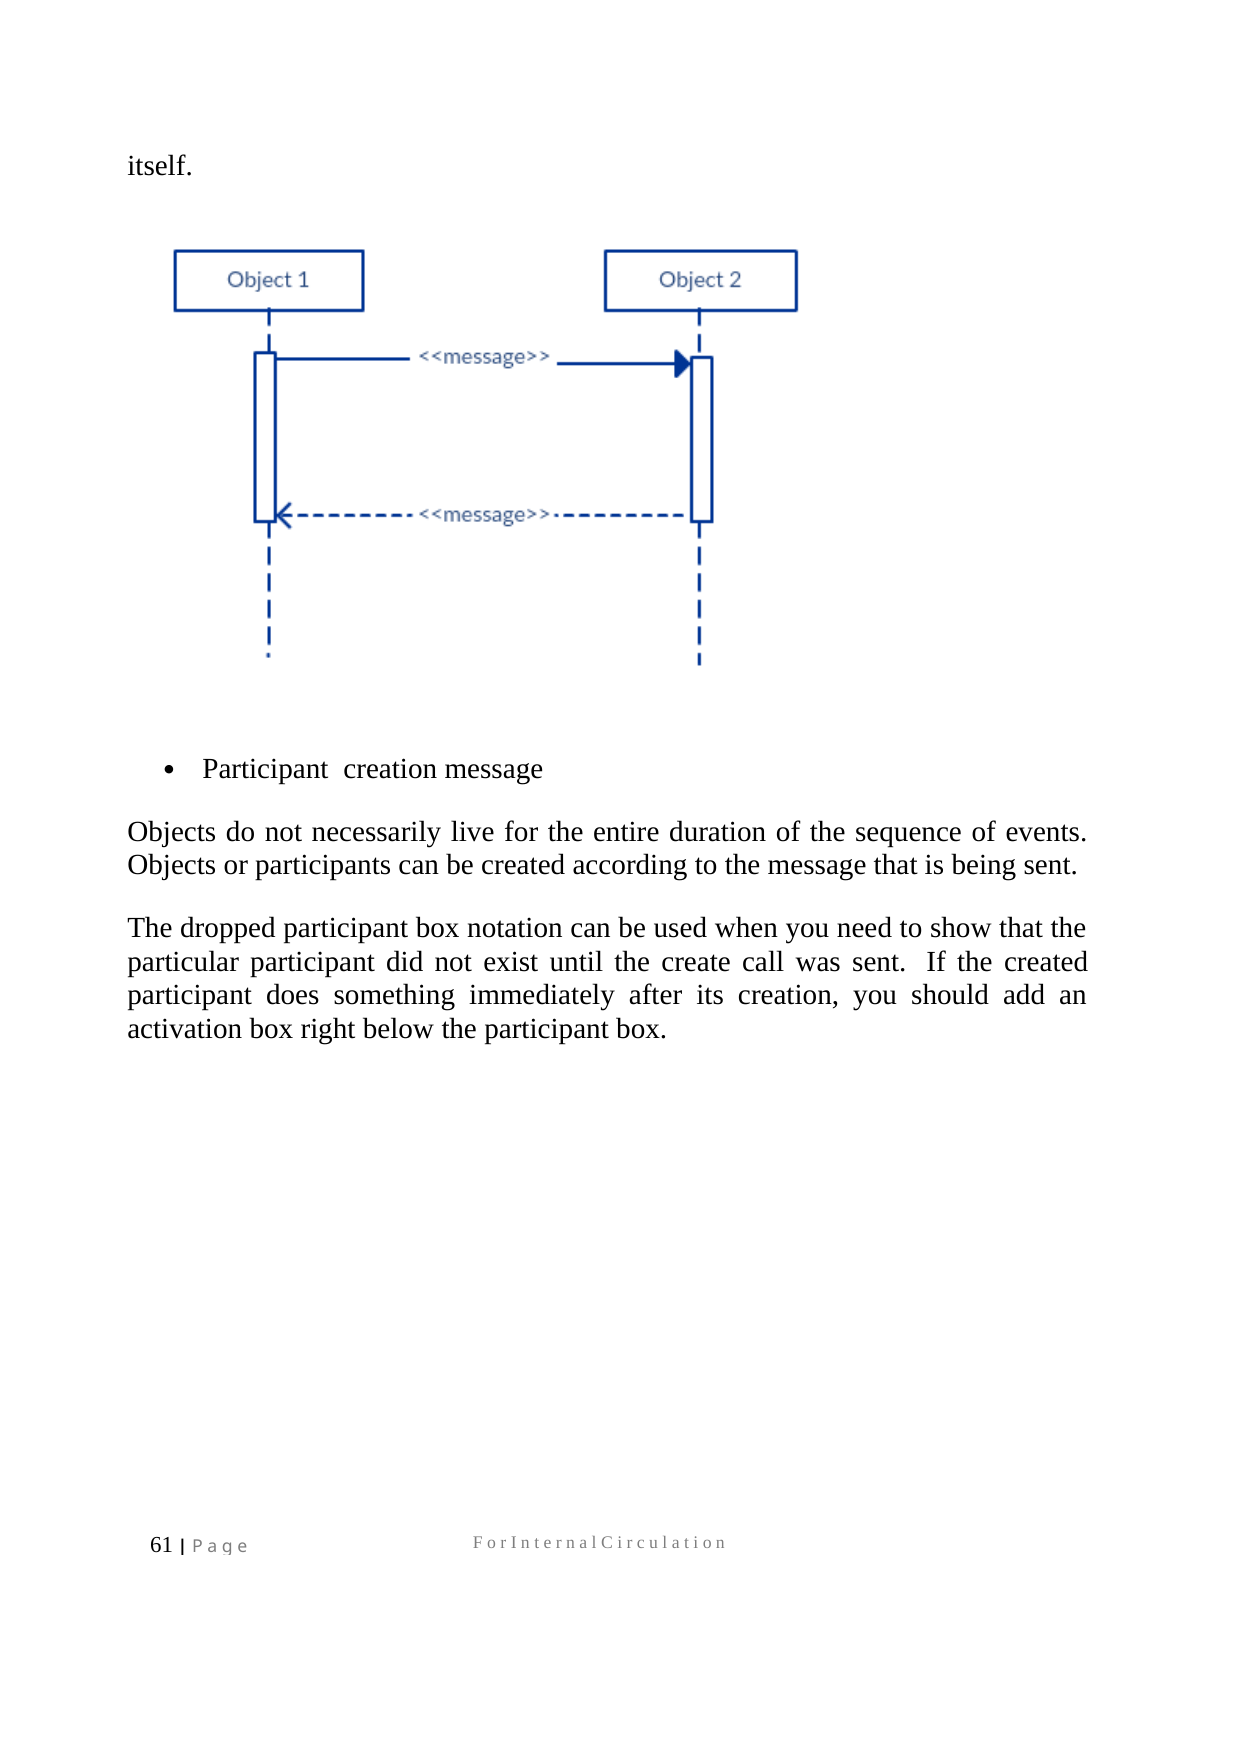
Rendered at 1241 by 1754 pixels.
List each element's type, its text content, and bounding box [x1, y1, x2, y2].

list Participant creation message [164, 751, 1088, 785]
text The dropped participant box notation can be used when you need to show that the particular participant did not exist until the create call was sent. If the created participant does something immediately after its creation, you should add an activation box right below the participant box. [127, 910, 1088, 1044]
picture [127, 181, 853, 722]
text Objects do not necessarily live for the entire duration of the sequence of events. Objects or participants can be created according to the message that is being sent. [127, 814, 1088, 881]
